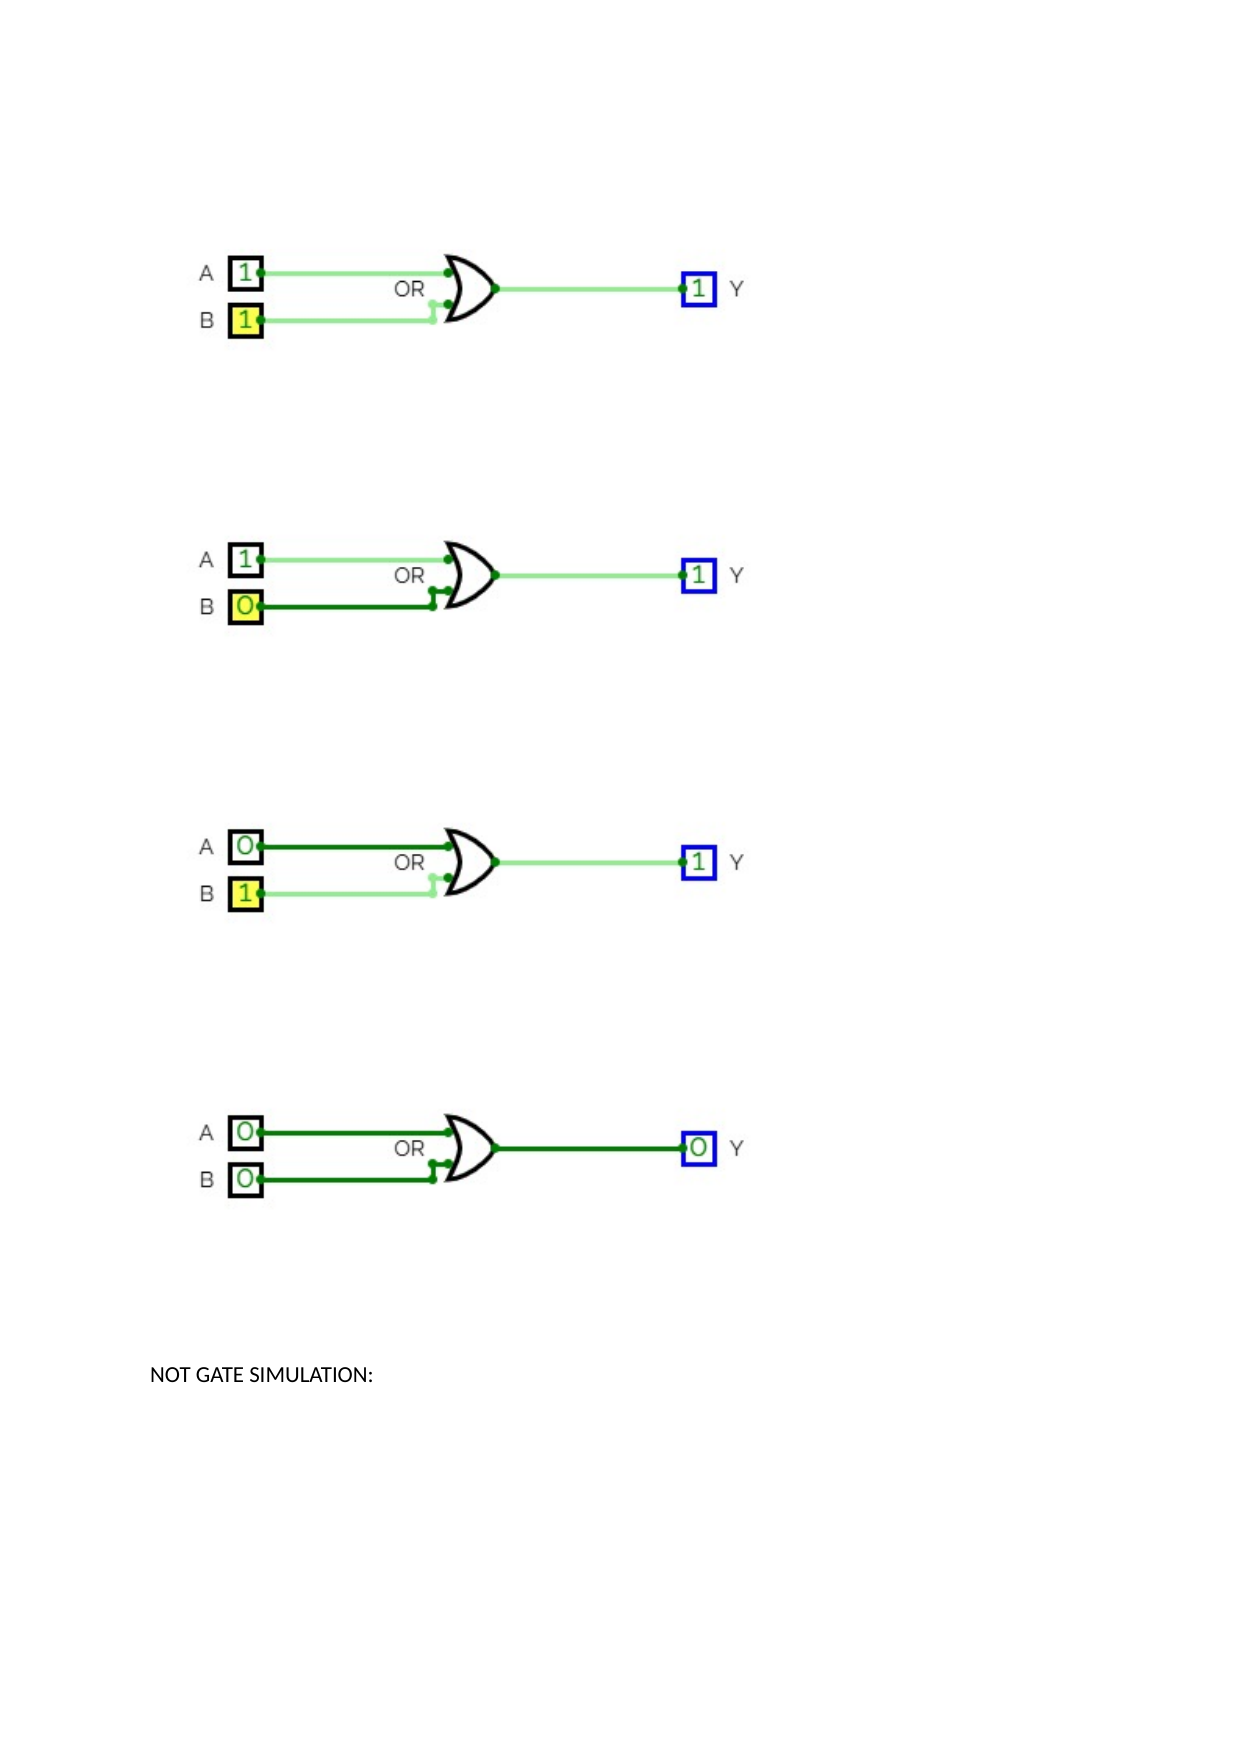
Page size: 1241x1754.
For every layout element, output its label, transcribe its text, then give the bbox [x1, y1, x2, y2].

picture [150, 723, 758, 1008]
picture [150, 436, 758, 721]
text NOT GATE SIMULATION: [150, 1360, 1090, 1388]
picture [150, 150, 758, 435]
picture [150, 1009, 758, 1294]
